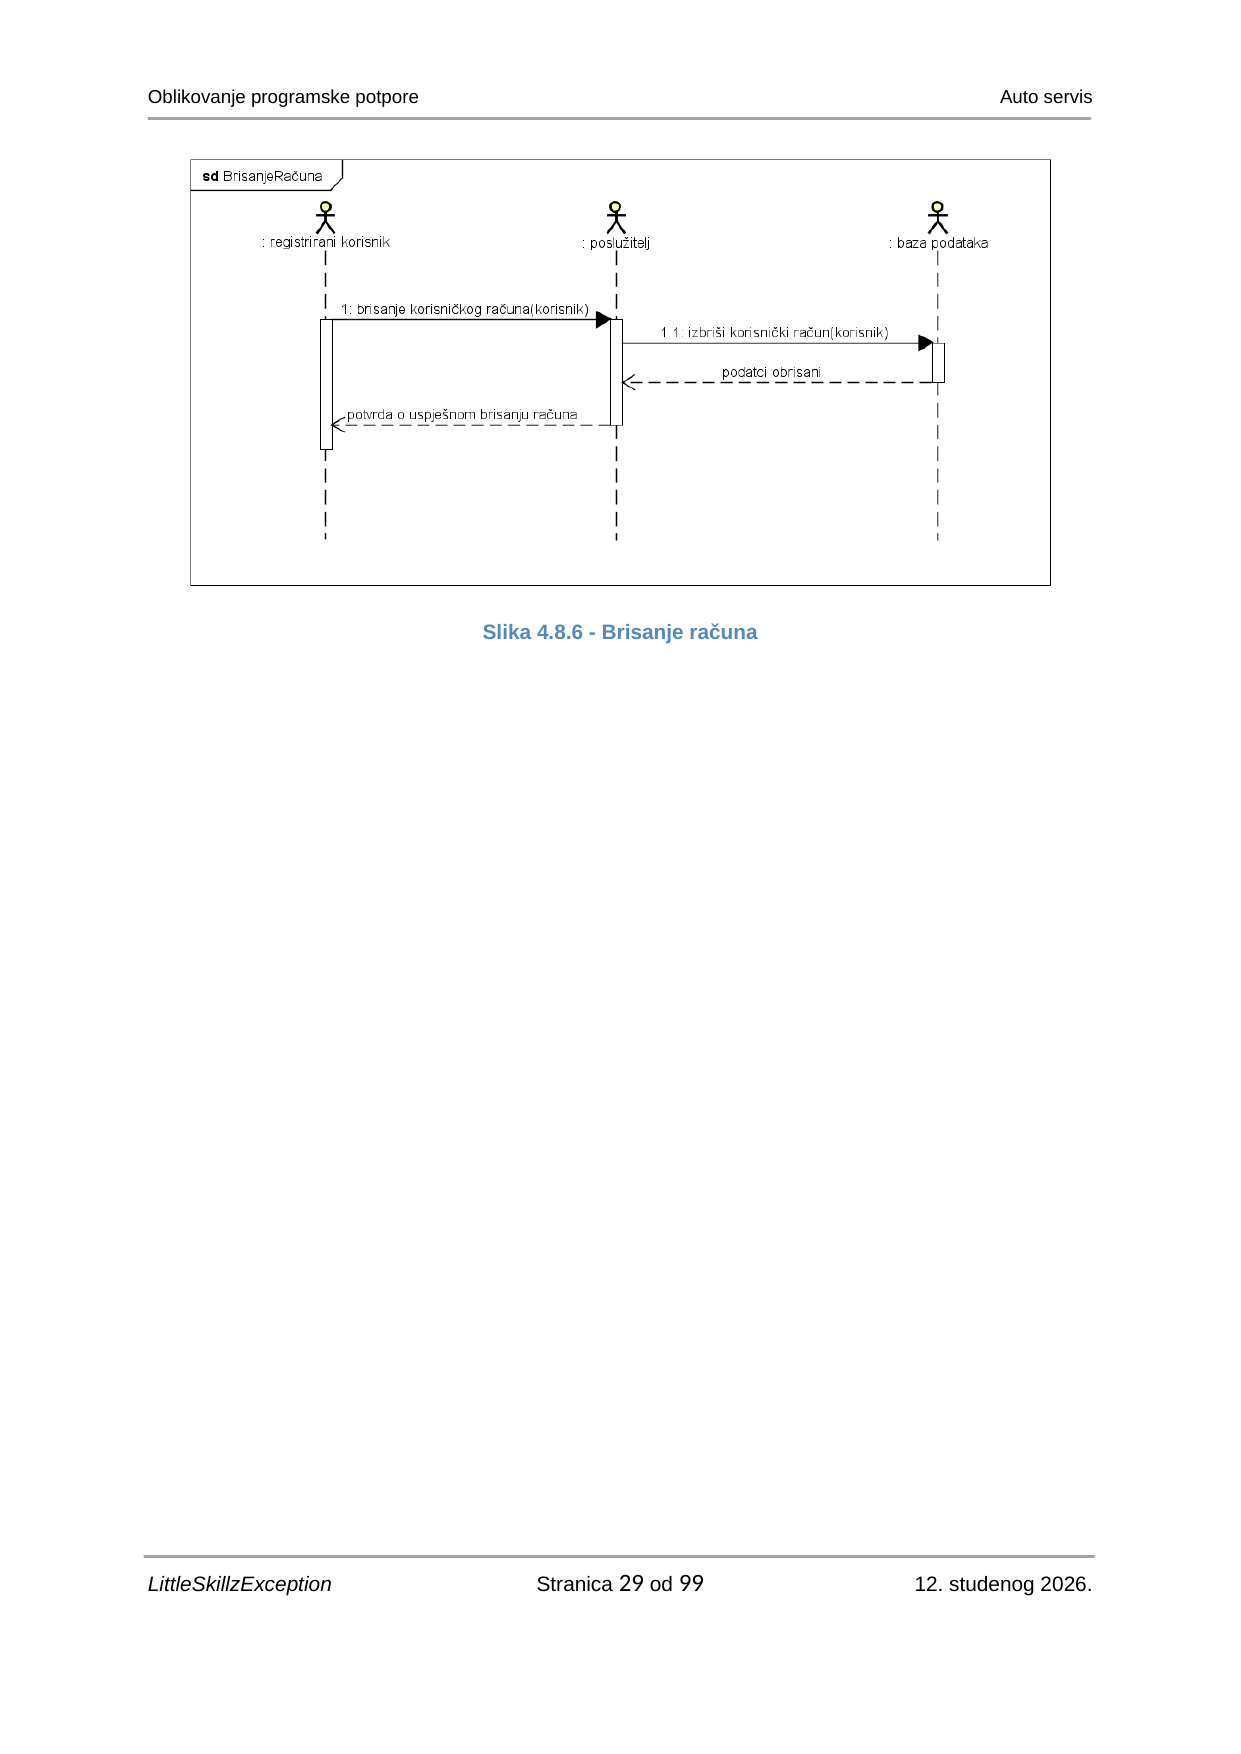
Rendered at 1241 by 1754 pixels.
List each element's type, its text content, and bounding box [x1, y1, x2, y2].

picture [178, 147, 1062, 596]
text Slika 4.8.6 - Brisanje računa [148, 620, 1093, 644]
